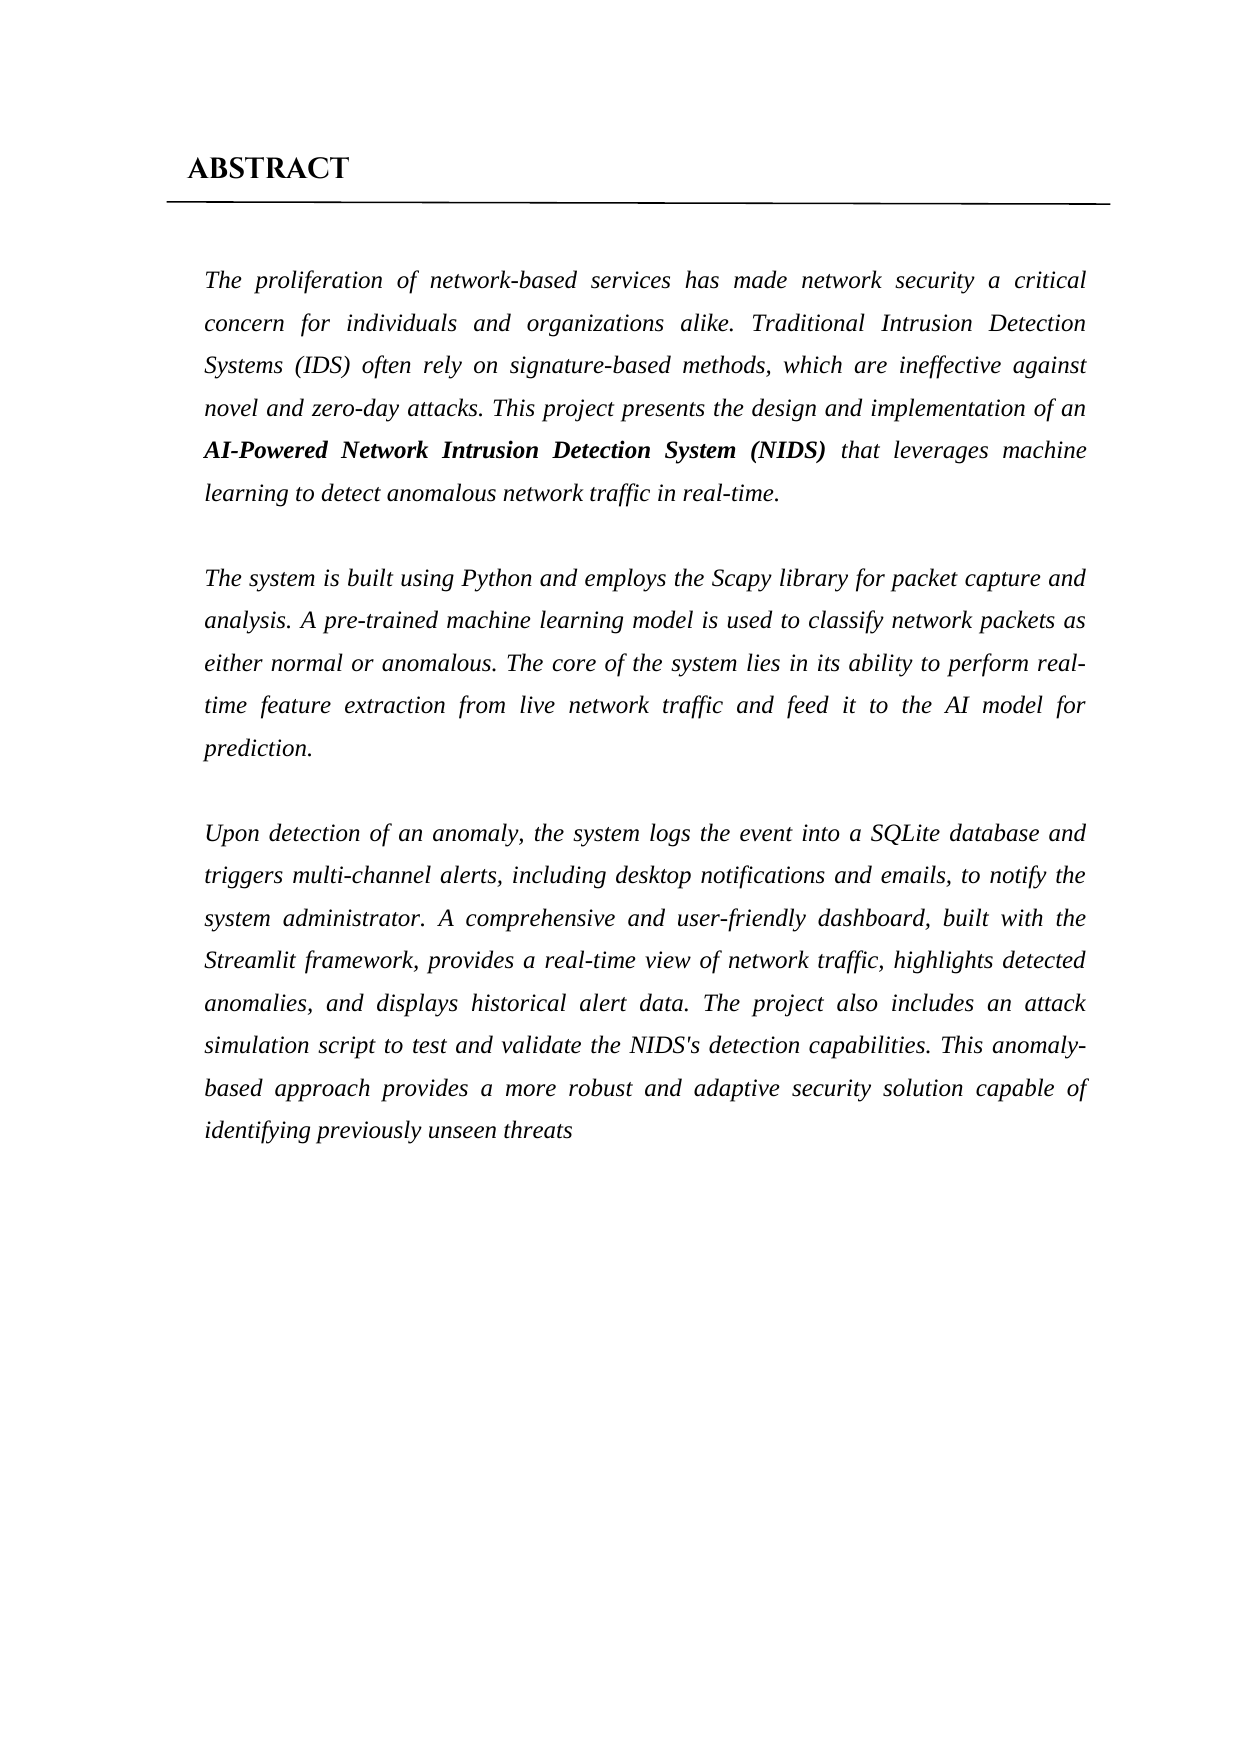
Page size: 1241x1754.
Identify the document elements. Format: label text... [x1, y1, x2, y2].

subtitle ABSTRACT [187, 150, 1090, 189]
text The system is built using Python and employs the Scapy library for packet capture and analysis. A pre-trained machine learning model is used to classify network packets as either normal or anomalous. The core of the system lies in its ability to perform real-time feature extraction from live network traffic and feed it to the AI model for prediction. [204, 563, 1089, 761]
text The proliferation of network-based services has made network security a critical concern for individuals and organizations alike. Traditional Intrusion Detection Systems (IDS) often rely on signature-based methods, which are ineffective against novel and zero-day attacks. This project presents the design and implementation of an AI-Powered Network Intrusion Detection System (NIDS) that leverages machine learning to detect anomalous network traffic in real-time. [204, 265, 1089, 506]
text Upon detection of an anomaly, the system logs the event into a SQLite database and triggers multi-channel alerts, including desktop notifications and emails, to notify the system administrator. A comprehensive and user-friendly dashboard, built with the Streamlit framework, provides a real-time view of network traffic, highlights detected anomalies, and displays historical alert data. The project also includes an attack simulation script to test and validate the NIDS's detection capabilities. This anomaly-based approach provides a more robust and adaptive security solution capable of identifying previously unseen threats [204, 818, 1089, 1144]
